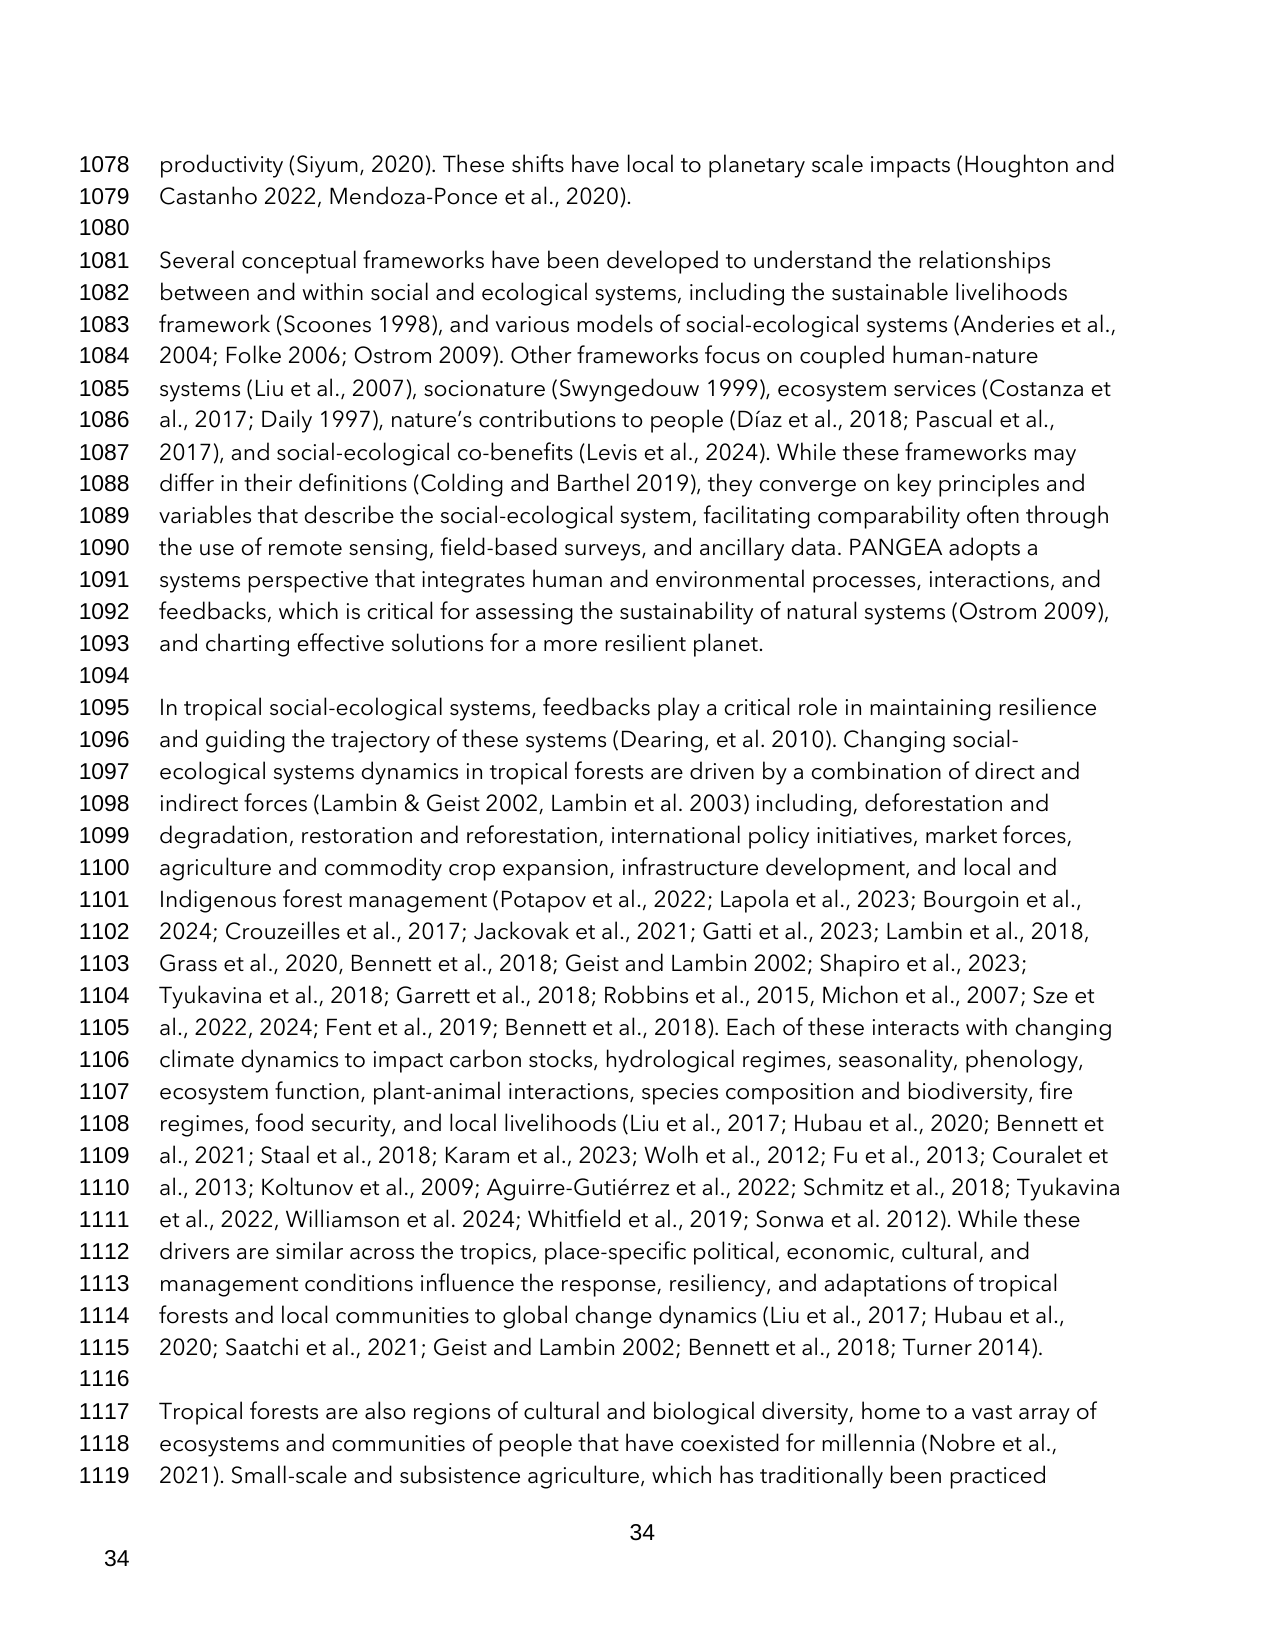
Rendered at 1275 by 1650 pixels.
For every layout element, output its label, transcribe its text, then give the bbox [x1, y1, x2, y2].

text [159, 150, 1125, 210]
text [159, 1397, 1125, 1489]
text Several conceptual frameworks have been developed to understand the relationships between and within social and ecological systems, including the sustainable livelihoods framework (Scoones 1998), and various models of social-ecological systems (Anderies et al., 2004; Folke 2006; Ostrom 2009). Other frameworks focus on coupled human-nature systems (Liu et al., 2007), socionature (Swyngedouw 1999), ecosystem services (Costanza et al., 2017; Daily 1997), nature’s contributions to people (Díaz et al., 2018; Pascual et al., 2017), and social-ecological co-benefits (Levis et al., 2024). While these frameworks may differ in their definitions (Colding and Barthel 2019), they converge on key principles and variables that describe the social-ecological system, facilitating comparability often through the use of remote sensing, field-based surveys, and ancillary data. PANGEA adopts a systems perspective that integrates human and environmental processes, interactions, and feedbacks, which is critical for assessing the sustainability of natural systems (Ostrom 2009), and charting effective solutions for a more resilient planet. [159, 246, 1125, 657]
text In tropical social-ecological systems, feedbacks play a critical role in maintaining resilience and guiding the trajectory of these systems (Dearing, et al. 2010). Changing social-ecological systems dynamics in tropical forests are driven by a combination of direct and indirect forces (Lambin & Geist 2002, Lambin et al. 2003) including, deforestation and degradation, restoration and reforestation, international policy initiatives, market forces, agriculture and commodity crop expansion, infrastructure development, and local and Indigenous forest management (Potapov et al., 2022; Lapola et al., 2023; Bourgoin et al., 2024; Crouzeilles et al., 2017; Jackovak et al., 2021; Gatti et al., 2023; Lambin et al., 2018, Grass et al., 2020, Bennett et al., 2018; Geist and Lambin 2002; Shapiro et al., 2023; Tyukavina et al., 2018; Garrett et al., 2018; Robbins et al., 2015, Michon et al., 2007; Sze et al., 2022, 2024; Fent et al., 2019; Bennett et al., 2018). Each of these interacts with changing climate dynamics to impact carbon stocks, hydrological regimes, seasonality, phenology, ecosystem function, plant-animal interactions, species composition and biodiversity, fire regimes, food security, and local livelihoods (Liu et al., 2017; Hubau et al., 2020; Bennett et al., 2021; Staal et al., 2018; Karam et al., 2023; Wolh et al., 2012; Fu et al., 2013; Couralet et al., 2013; Koltunov et al., 2009; Aguirre-Gutiérrez et al., 2022; Schmitz et al., 2018; Tyukavina et al., 2022, Williamson et al. 2024; Whitfield et al., 2019; Sonwa et al. 2012). While these drivers are similar across the tropics, place-specific political, economic, cultural, and management conditions influence the response, resiliency, and adaptations of tropical forests and local communities to global change dynamics (Liu et al., 2017; Hubau et al., 2020; Saatchi et al., 2021; Geist and Lambin 2002; Bennett et al., 2018; Turner 2014). [159, 694, 1125, 1361]
